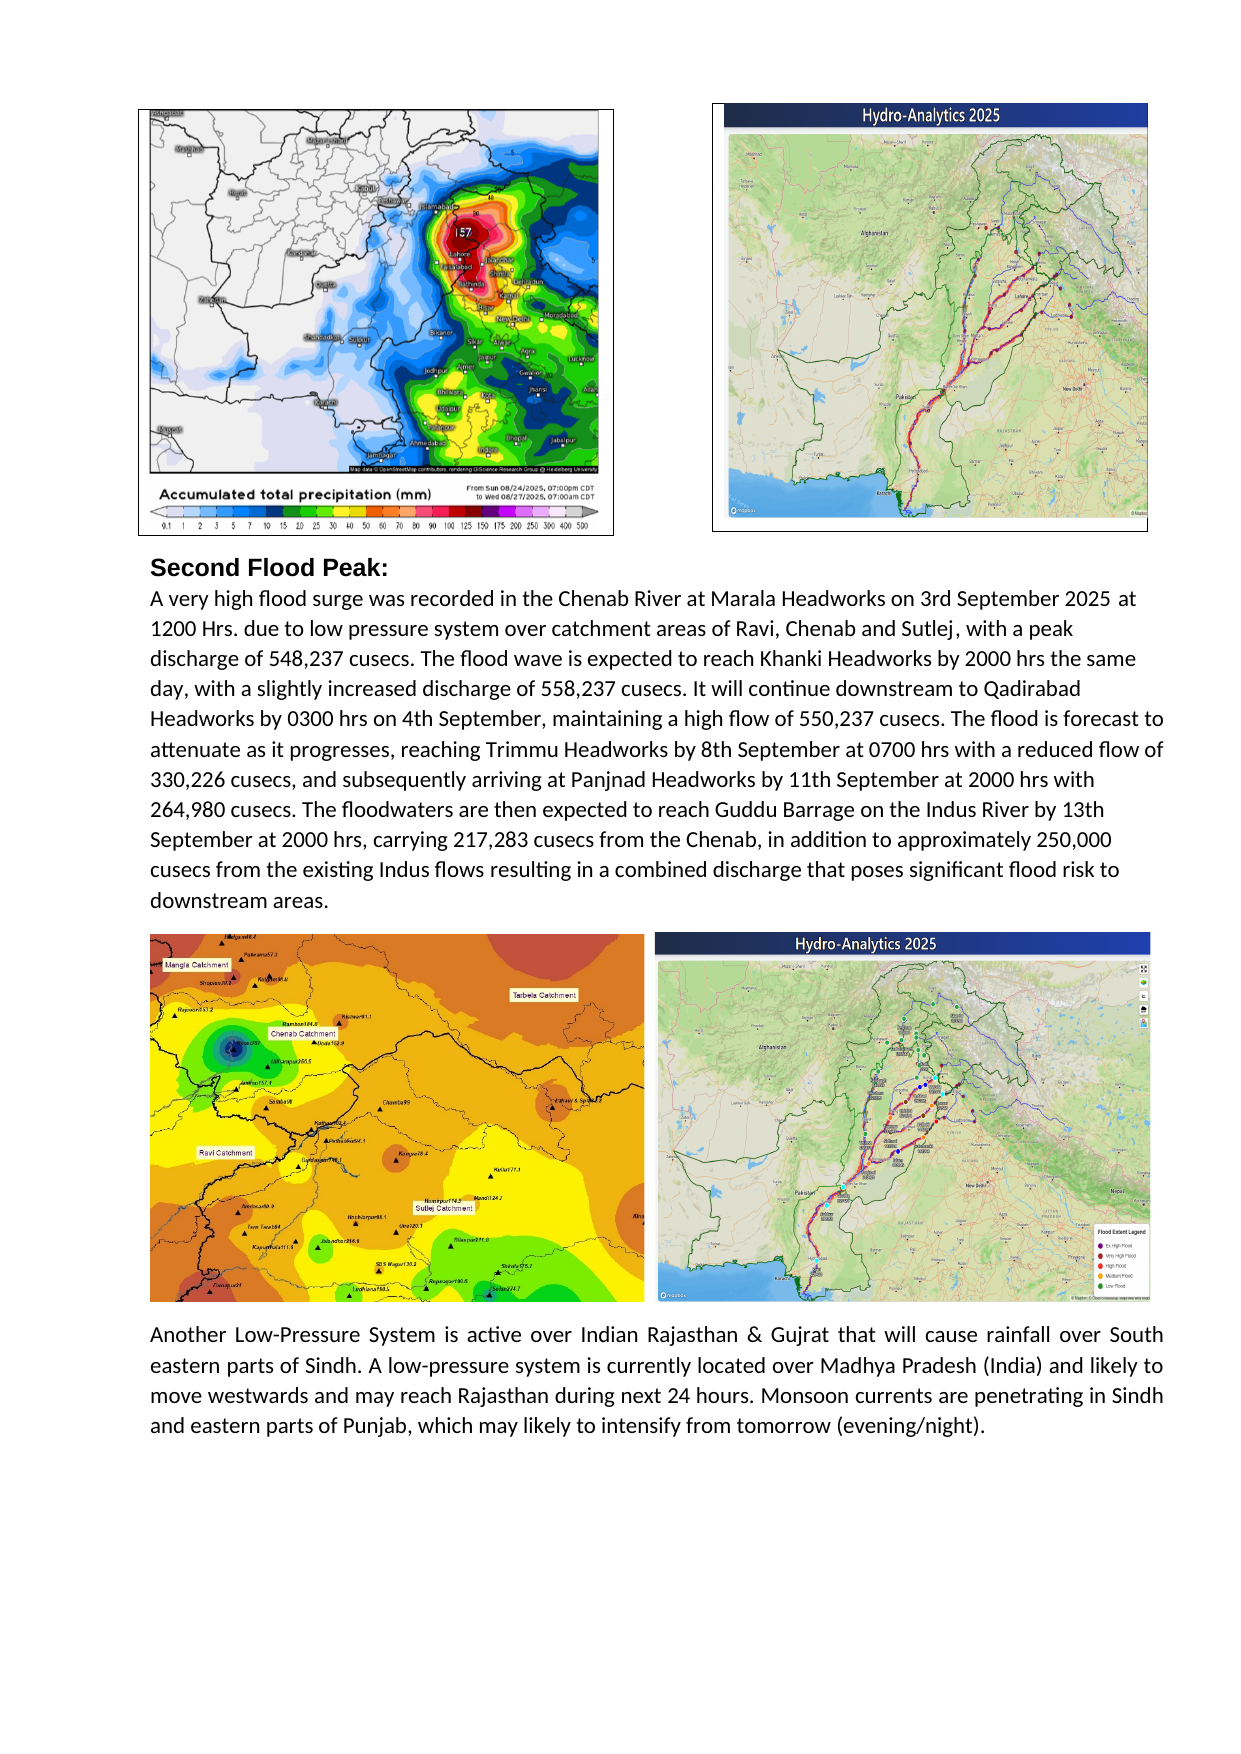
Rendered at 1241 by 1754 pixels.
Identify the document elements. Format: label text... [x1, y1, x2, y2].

picture [149, 110, 599, 532]
table_header [713, 104, 1147, 531]
picture [654, 932, 1151, 1302]
picture [724, 103, 1148, 518]
text Another Low-Pressure System is active over Indian Rajasthan & Gujrat that will cause rainfall over South eastern parts of Sindh. A low-pressure system is currently located over Madhya Pradesh (India) and likely to move westwards and may reach Rajasthan during next 24 hours. Monsoon currents are penetrating in Sindh and eastern parts of Punjab, which may likely to intensify from tomorrow (evening/night). [150, 1321, 1167, 1439]
table_header [139, 110, 613, 535]
picture [150, 934, 645, 1302]
